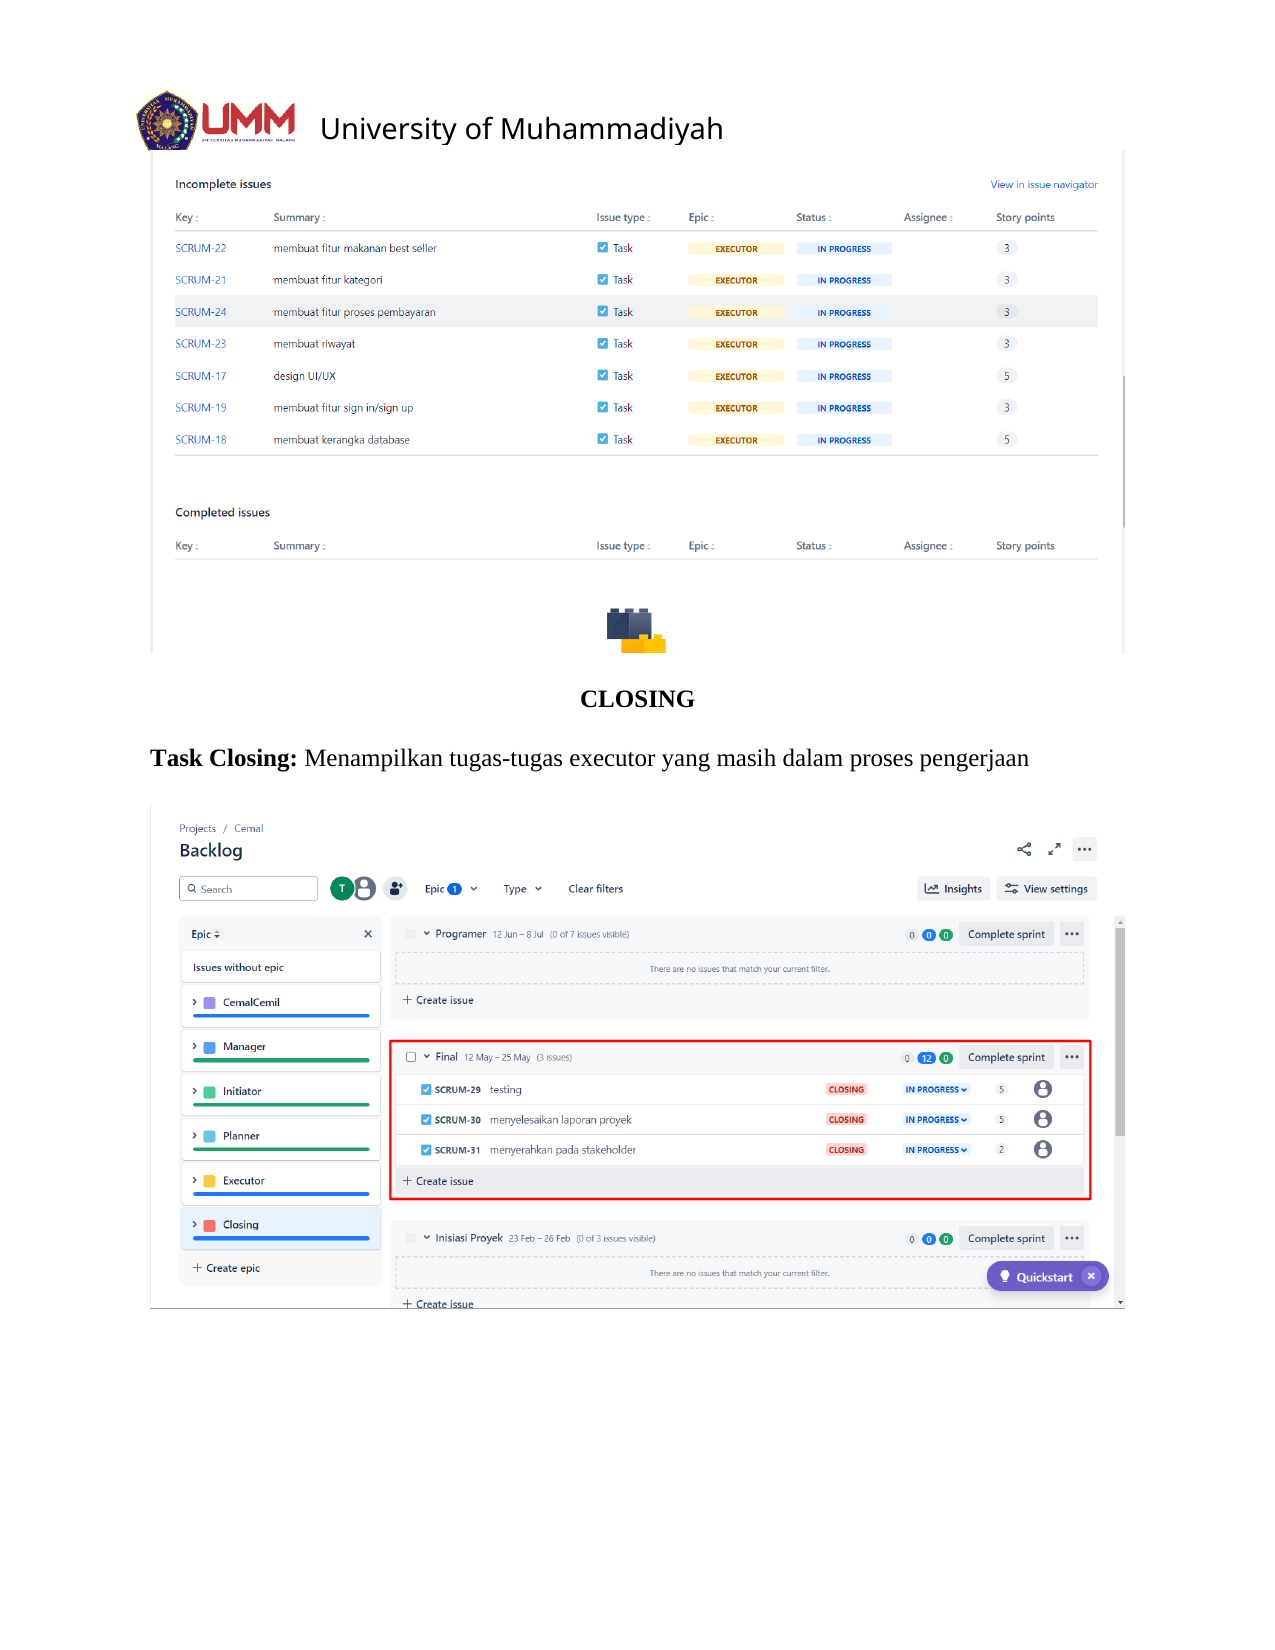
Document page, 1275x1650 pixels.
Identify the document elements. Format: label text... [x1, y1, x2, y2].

picture [135, 90, 1125, 653]
text CLOSING [150, 684, 1125, 712]
text Task Closing: Menampilkan tugas-tugas executor yang masih dalam proses pengerjaan [150, 743, 1125, 772]
picture [150, 803, 1125, 1309]
